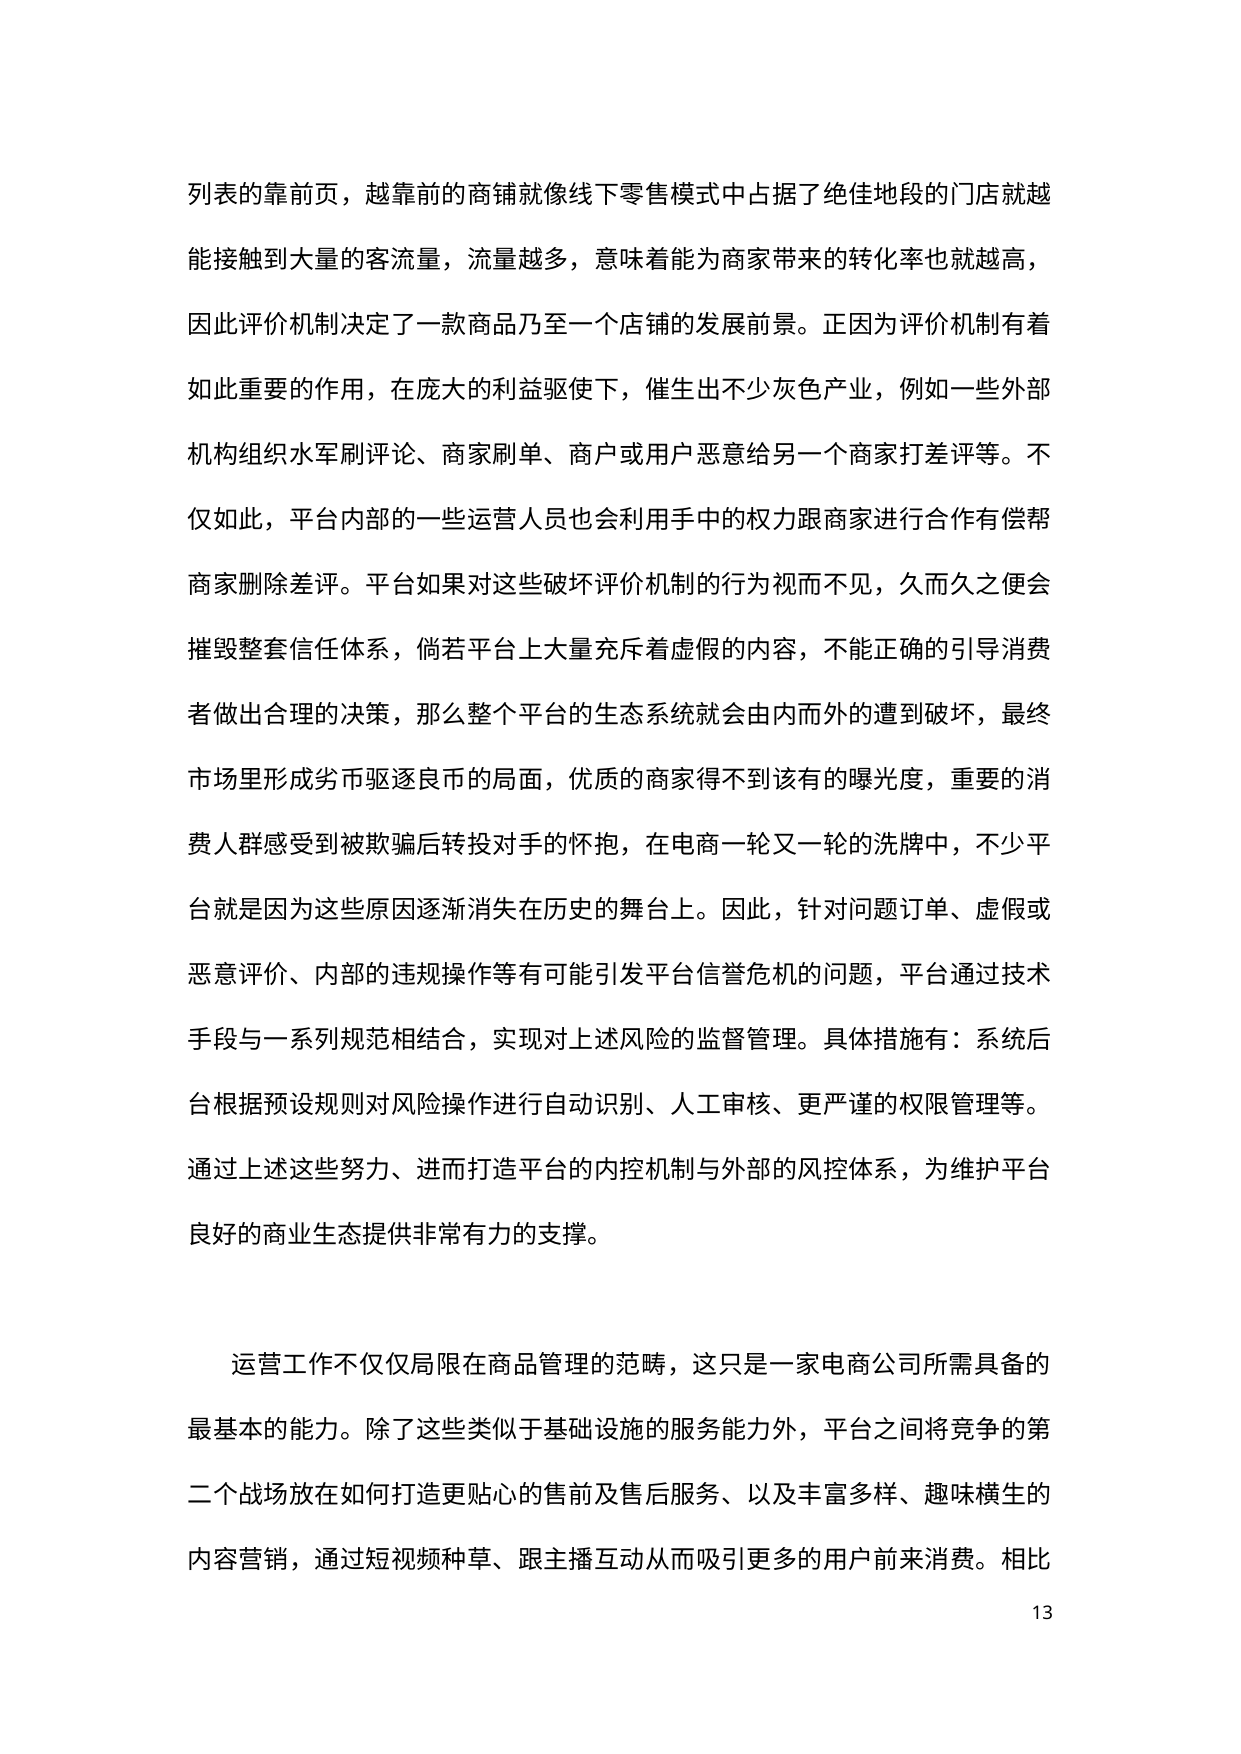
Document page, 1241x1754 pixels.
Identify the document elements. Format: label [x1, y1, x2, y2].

text [187, 1330, 1053, 1590]
text [187, 160, 1053, 1265]
